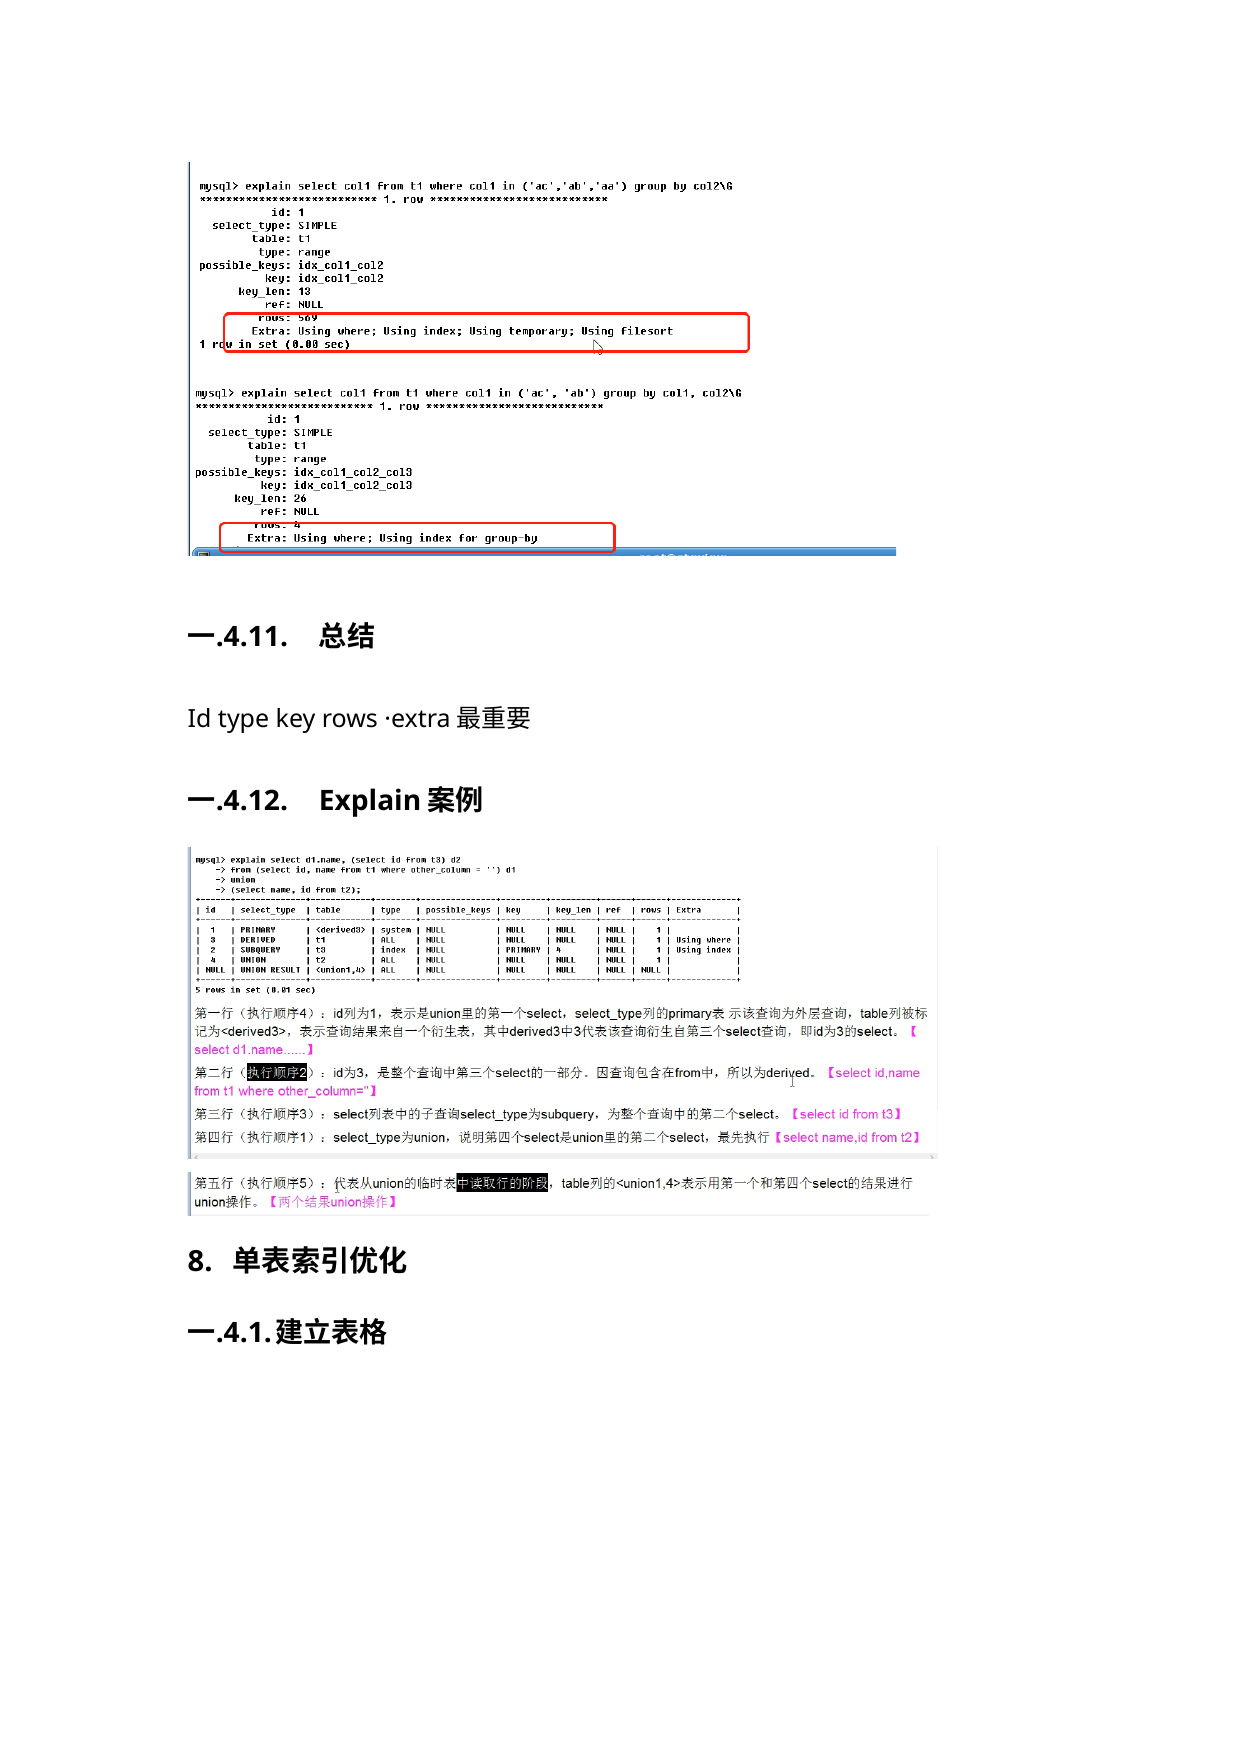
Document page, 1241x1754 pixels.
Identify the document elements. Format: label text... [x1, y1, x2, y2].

picture [187, 162, 897, 556]
text Id type key rows ·extra最重要 [187, 684, 1053, 749]
subtitle 建立表格 [187, 1309, 1053, 1350]
picture [187, 847, 938, 1159]
subtitle Explain案例 [187, 778, 1053, 819]
picture [187, 1172, 929, 1216]
subtitle 单表索引优化 [187, 1238, 1053, 1280]
subtitle 总结 [187, 614, 1053, 654]
